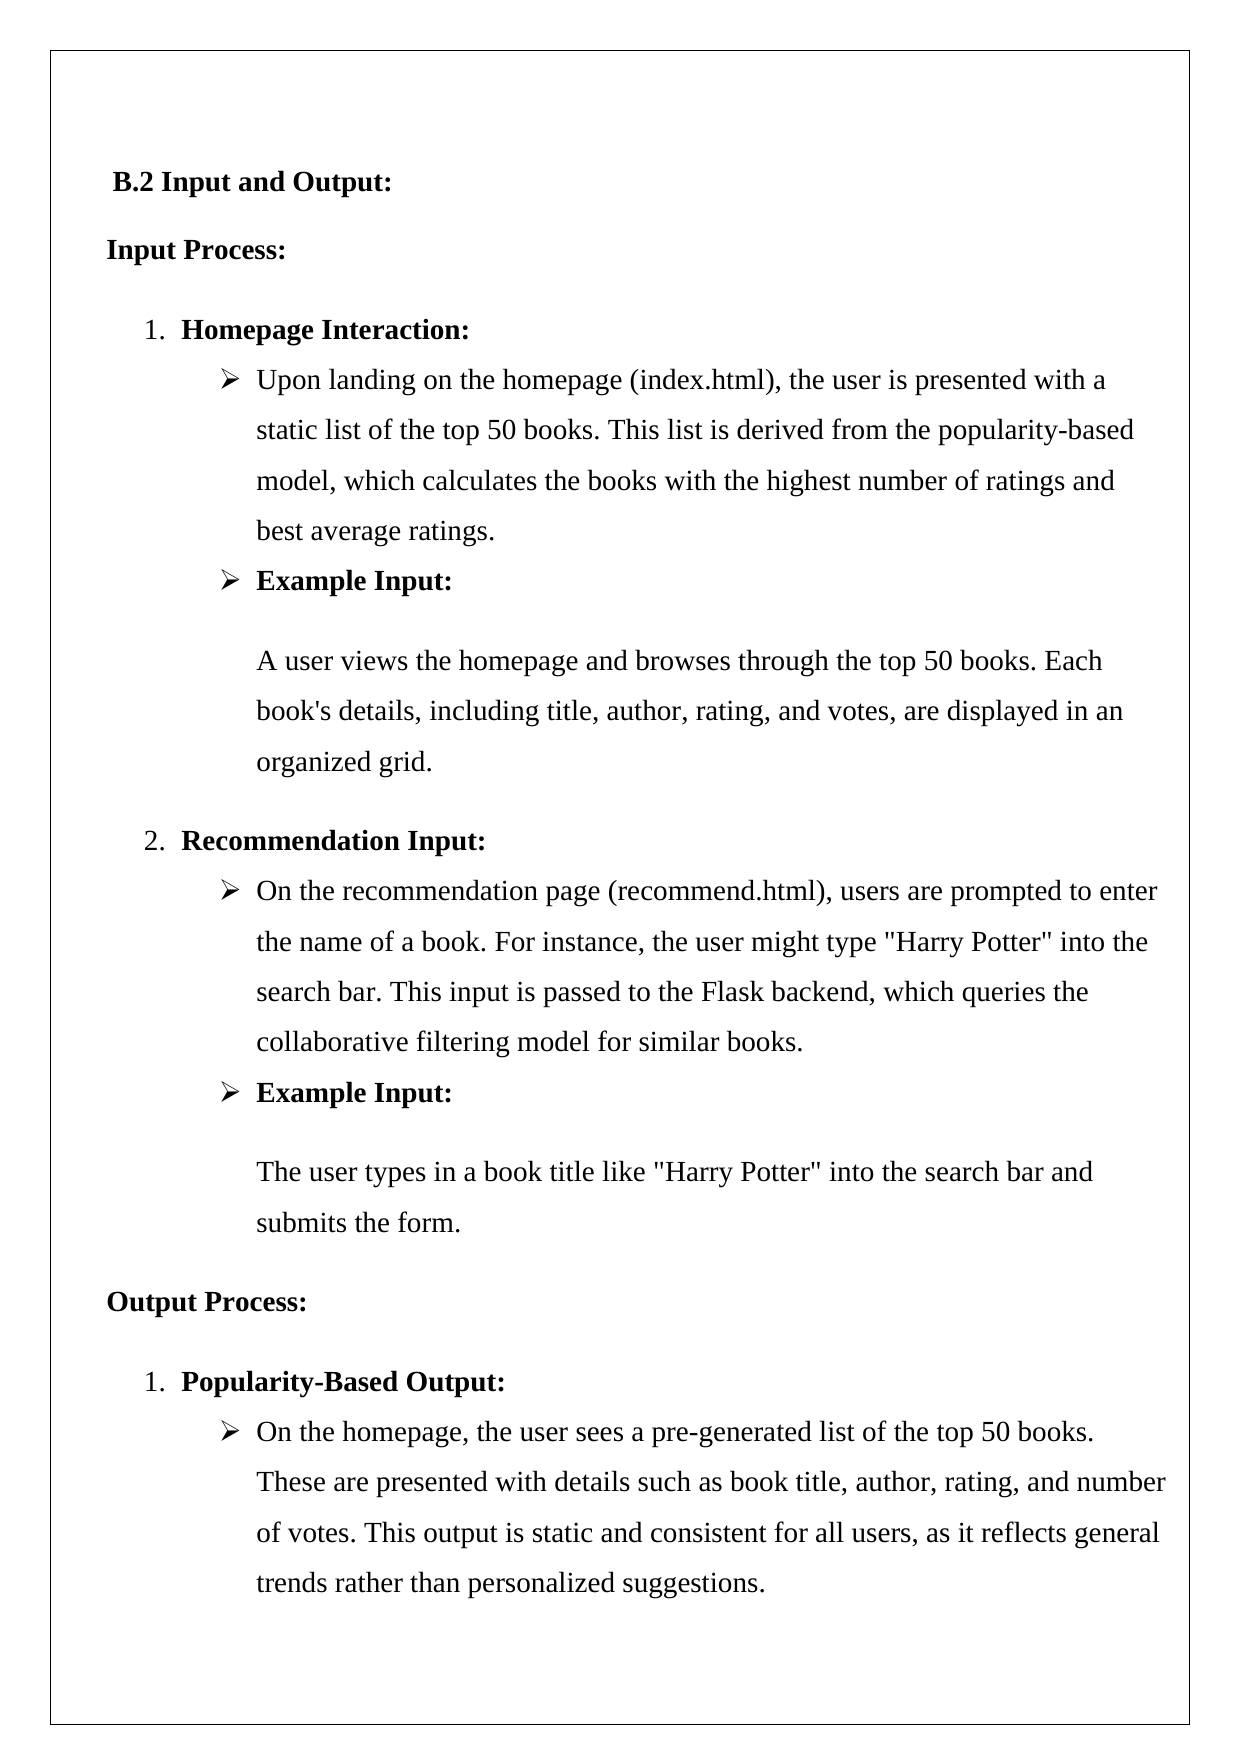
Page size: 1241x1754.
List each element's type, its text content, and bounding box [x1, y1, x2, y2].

text Input Process: [106, 232, 1167, 266]
list Example Input: [219, 1075, 1167, 1108]
list On the recommendation page (recommend.html), users are prompted to enter the name of a book. For instance, the user might type "Harry Potter" into the search bar. This input is passed to the Flask backend, which queries the collaborative filtering model for similar books. [219, 873, 1167, 1058]
list Example Input: [219, 563, 1167, 597]
list Homepage Interaction: [144, 312, 1167, 345]
text The user types in a book title like "Harry Potter" into the search bar and submits the form. [256, 1154, 1167, 1238]
list Upon landing on the homepage (index.html), the user is presented with a static list of the top 50 books. This list is derived from the popularity-based model, which calculates the books with the highest number of ratings and best average ratings. [219, 362, 1167, 547]
list Recommendation Input: [144, 823, 1167, 857]
list On the homepage, the user sees a pre-generated list of the top 50 books. These are presented with details such as book title, author, rating, and number of votes. This output is static and consistent for all users, as it reflects general trends rather than personalized suggestions. [219, 1414, 1167, 1598]
text A user views the homepage and browses through the top 50 books. Each book's details, including title, author, rating, and votes, are displayed in an organized grid. [256, 643, 1167, 777]
text Output Process: [106, 1284, 1167, 1318]
text B.2 Input and Output: [106, 164, 1167, 198]
list Popularity-Based Output: [144, 1364, 1167, 1397]
